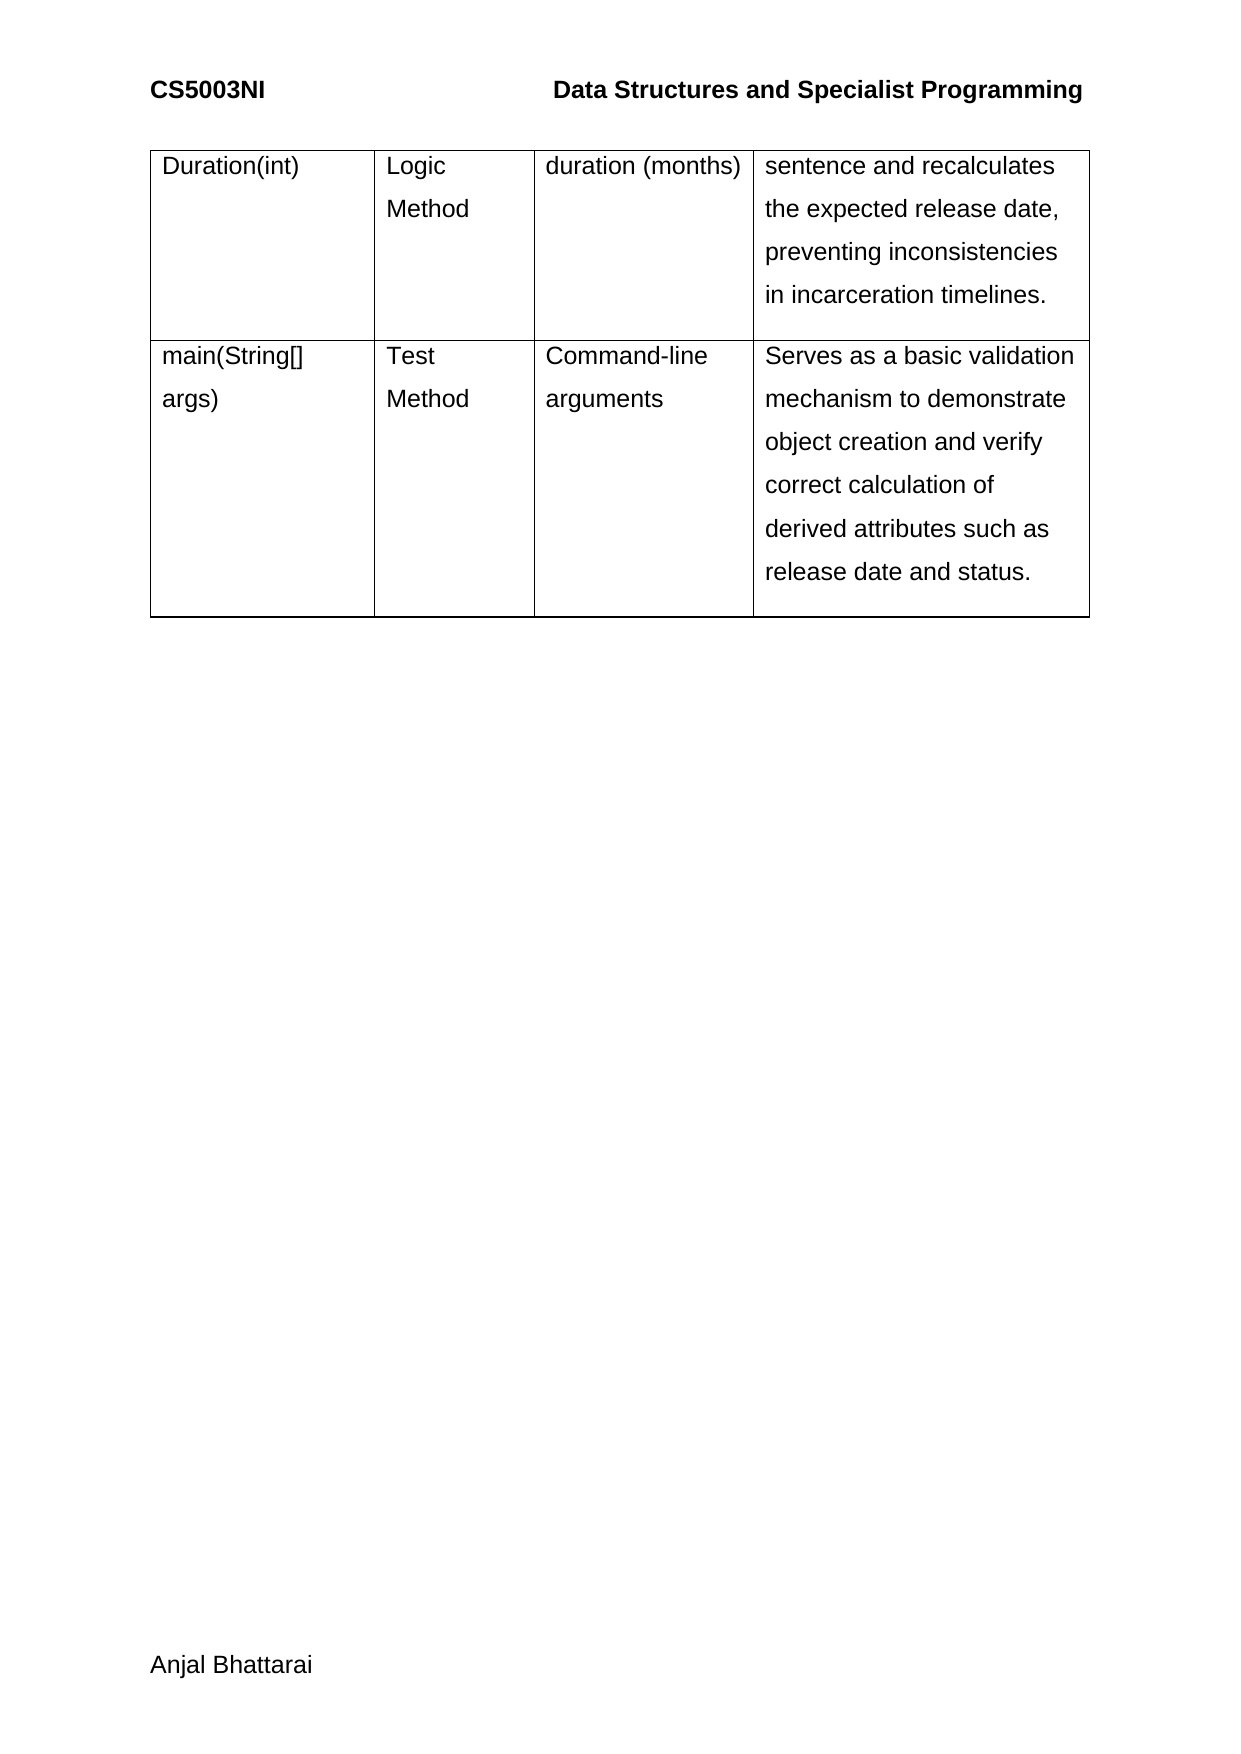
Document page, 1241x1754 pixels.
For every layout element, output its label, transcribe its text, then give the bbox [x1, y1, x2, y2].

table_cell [535, 151, 753, 340]
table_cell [375, 151, 534, 340]
table_cell main(String[] args) [151, 341, 374, 616]
table_cell Serves as a basic validation mechanism to demonstrate object creation and verify correct calculation of derived attributes such as release date and status. [754, 341, 1089, 616]
table_cell Command-line arguments [535, 341, 753, 616]
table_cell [754, 151, 1089, 340]
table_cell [151, 151, 374, 340]
table_cell Test Method [375, 341, 534, 616]
